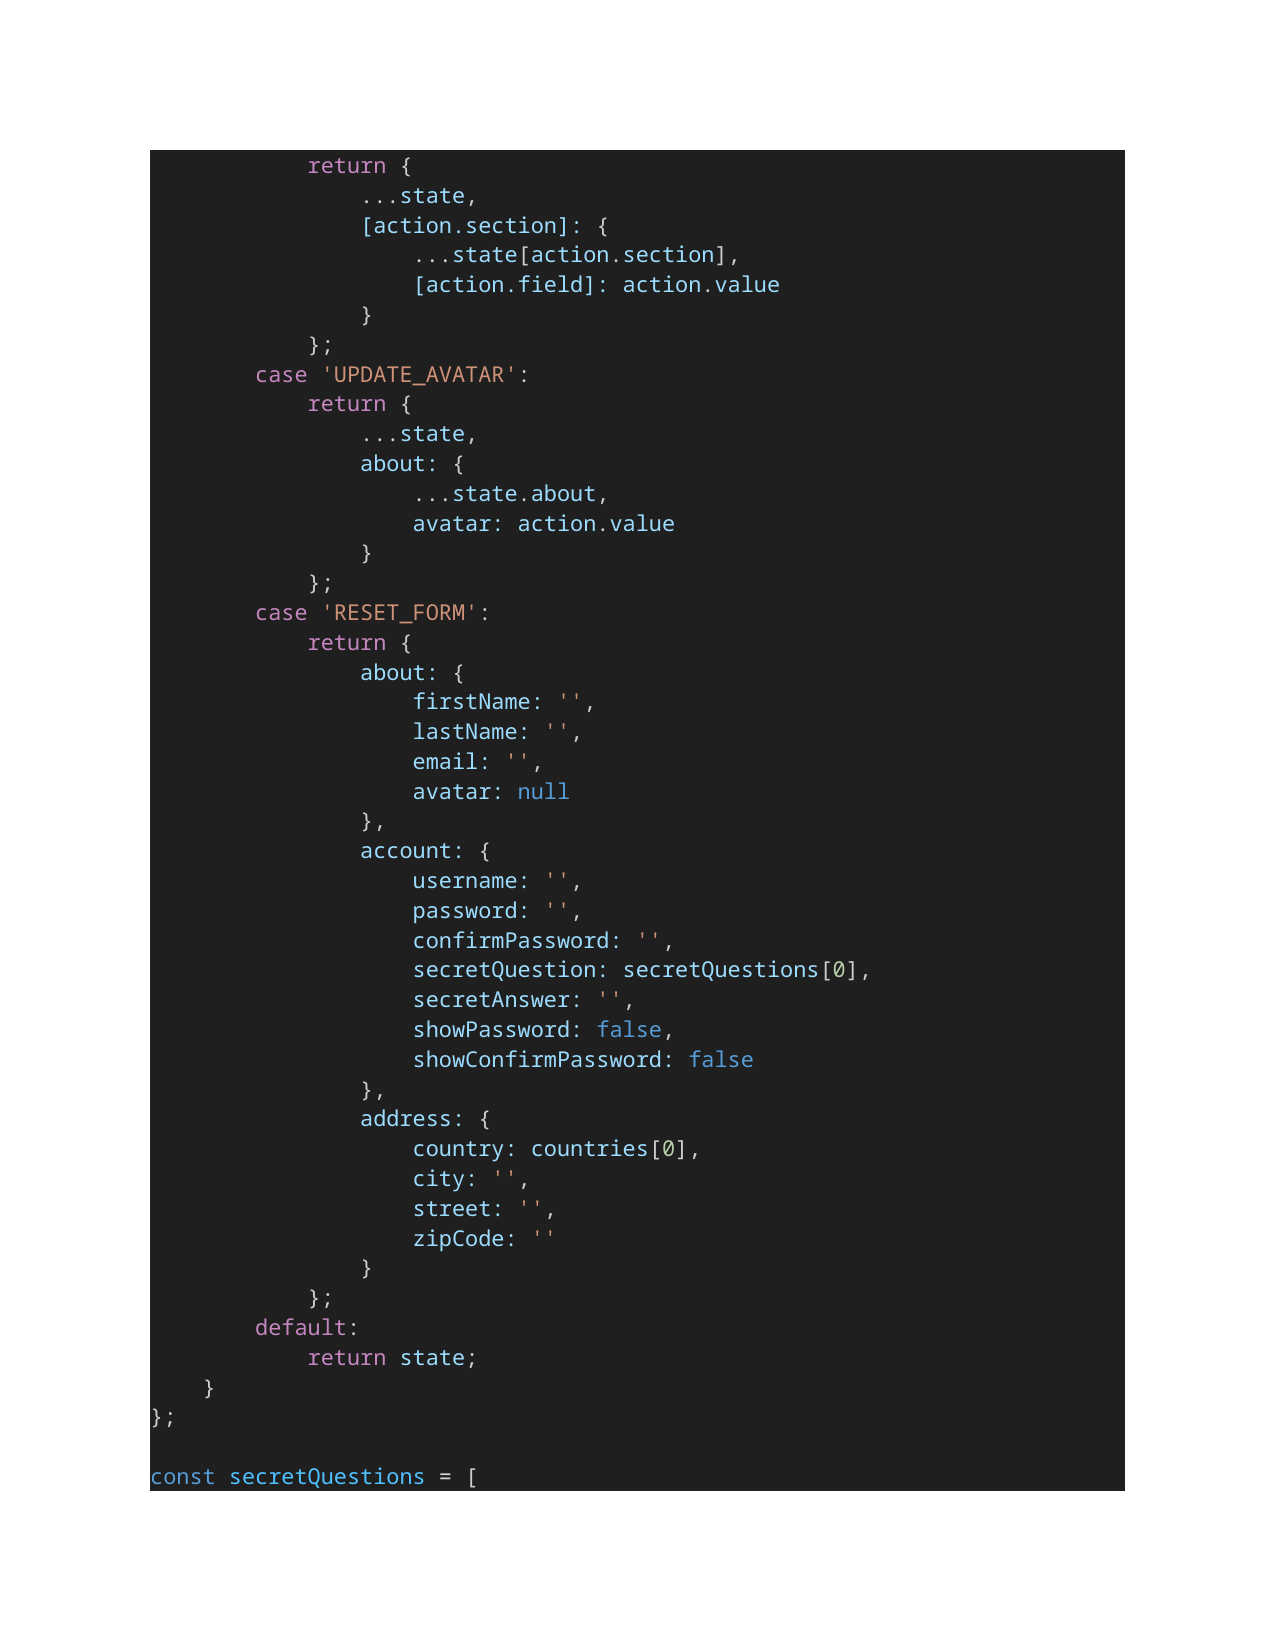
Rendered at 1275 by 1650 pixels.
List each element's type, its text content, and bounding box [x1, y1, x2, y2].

text ...state[action.section], [150, 239, 1125, 269]
text case 'UPDATE_AVATAR': [150, 358, 1125, 388]
text lastName: '', [150, 716, 1125, 746]
text secretAnswer: '', [150, 984, 1125, 1014]
text }; [150, 1282, 1125, 1312]
text }, [150, 805, 1125, 835]
text email: '', [150, 746, 1125, 776]
text }, [150, 1073, 1125, 1103]
text address: { [150, 1103, 1125, 1133]
text return { [150, 627, 1125, 656]
text firstName: '', [150, 686, 1125, 716]
text ...state, [150, 418, 1125, 448]
text secretQuestion: secretQuestions[0], [150, 954, 1125, 984]
text showPassword: false, [150, 1014, 1125, 1044]
text zipCode: '' [150, 1222, 1125, 1252]
text } [150, 1371, 1125, 1401]
text return { [150, 150, 1125, 180]
text confirmPassword: '', [150, 924, 1125, 954]
text default: [150, 1312, 1125, 1342]
text username: '', [150, 865, 1125, 895]
text country: countries[0], [150, 1133, 1125, 1163]
text avatar: null [150, 776, 1125, 805]
text street: '', [150, 1193, 1125, 1222]
text const secretQuestions = [ [150, 1461, 1125, 1491]
text return state; [150, 1342, 1125, 1371]
text } [150, 299, 1125, 329]
text } [150, 537, 1125, 567]
text }; [150, 1401, 1125, 1431]
text city: '', [150, 1163, 1125, 1193]
text }; [150, 329, 1125, 358]
text password: '', [150, 895, 1125, 924]
text }; [150, 567, 1125, 597]
text ...state.about, [150, 478, 1125, 507]
text [action.section]: { [150, 209, 1125, 239]
text avatar: action.value [150, 507, 1125, 537]
text ...state, [150, 180, 1125, 209]
text about: { [150, 448, 1125, 478]
text return { [150, 388, 1125, 418]
text [action.field]: action.value [150, 269, 1125, 299]
text account: { [150, 835, 1125, 865]
text } [150, 1252, 1125, 1282]
text case 'RESET_FORM': [150, 597, 1125, 627]
text about: { [150, 656, 1125, 686]
text showConfirmPassword: false [150, 1044, 1125, 1073]
